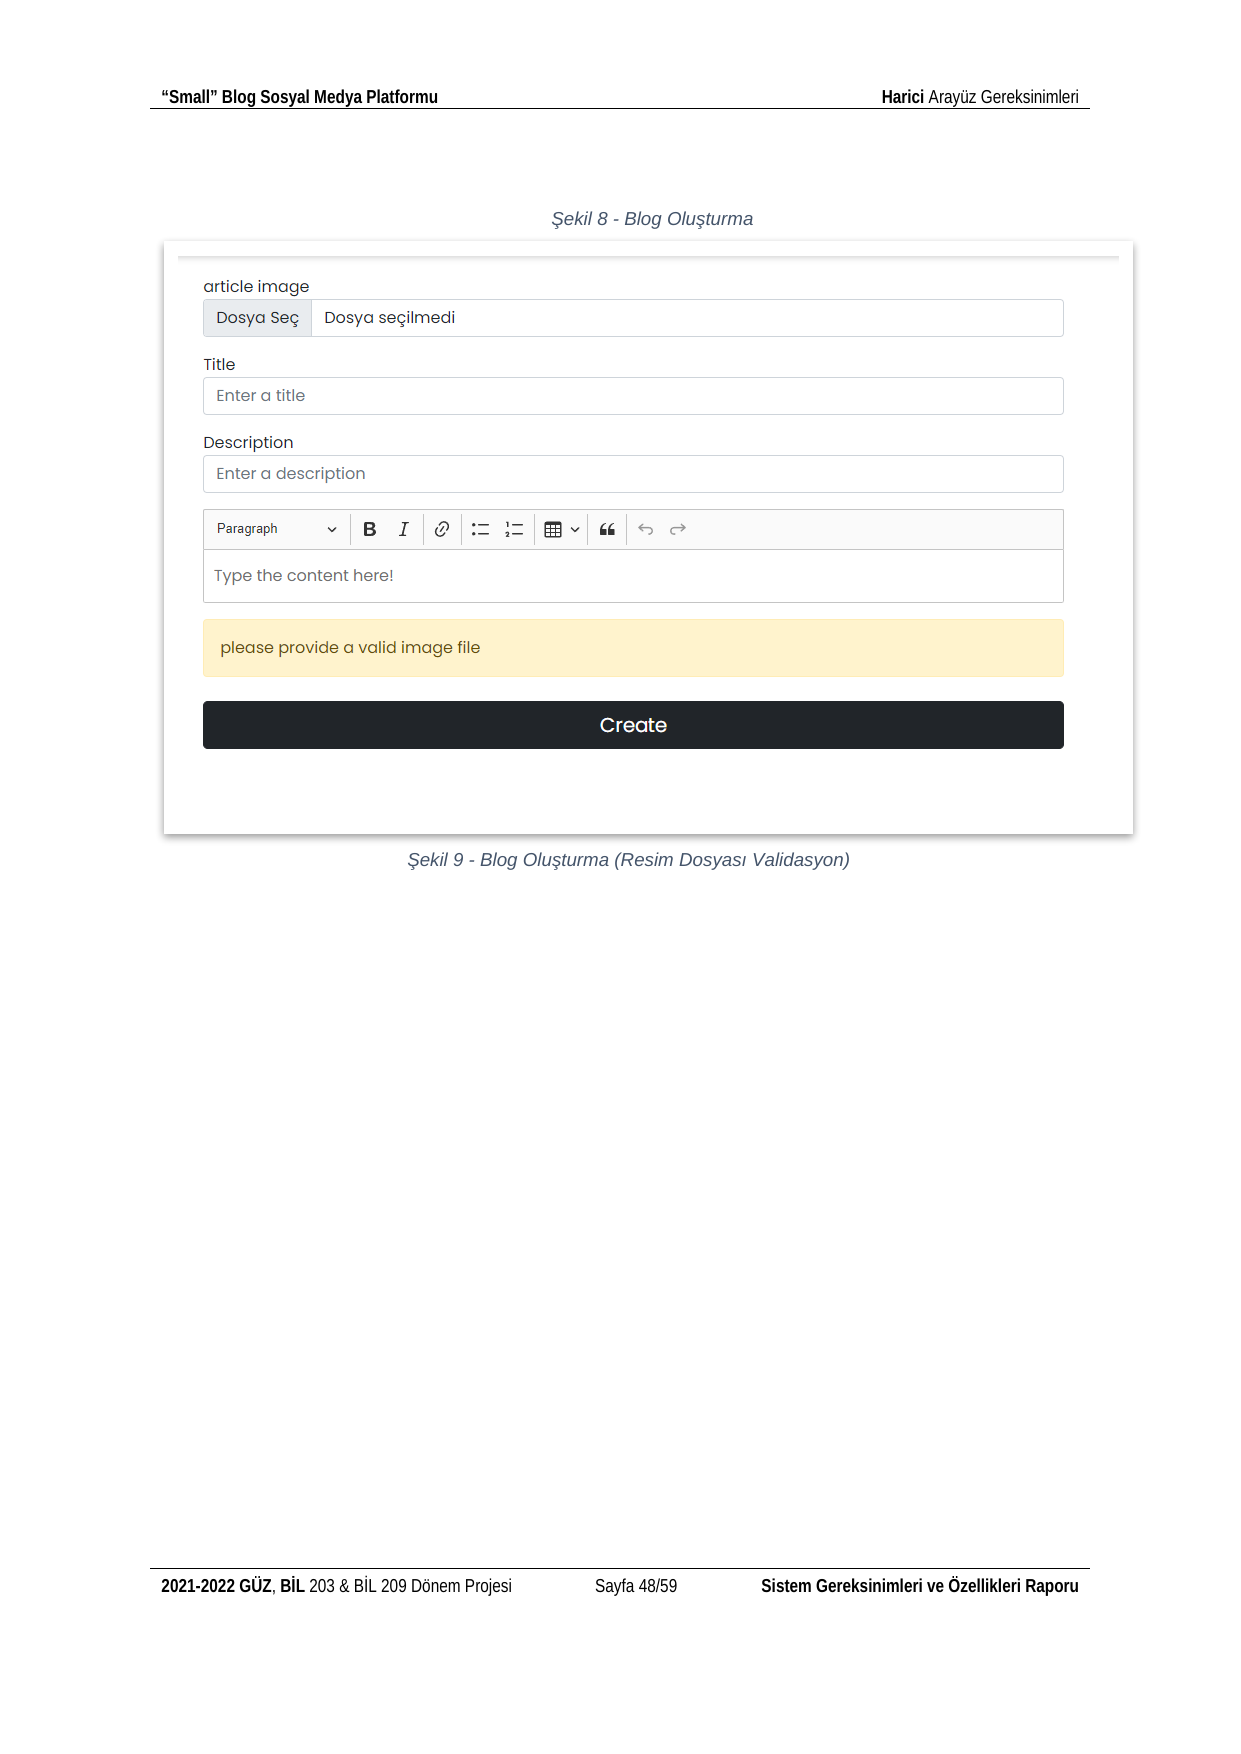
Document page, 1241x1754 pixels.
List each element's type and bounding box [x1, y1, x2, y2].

picture [178, 256, 1119, 819]
